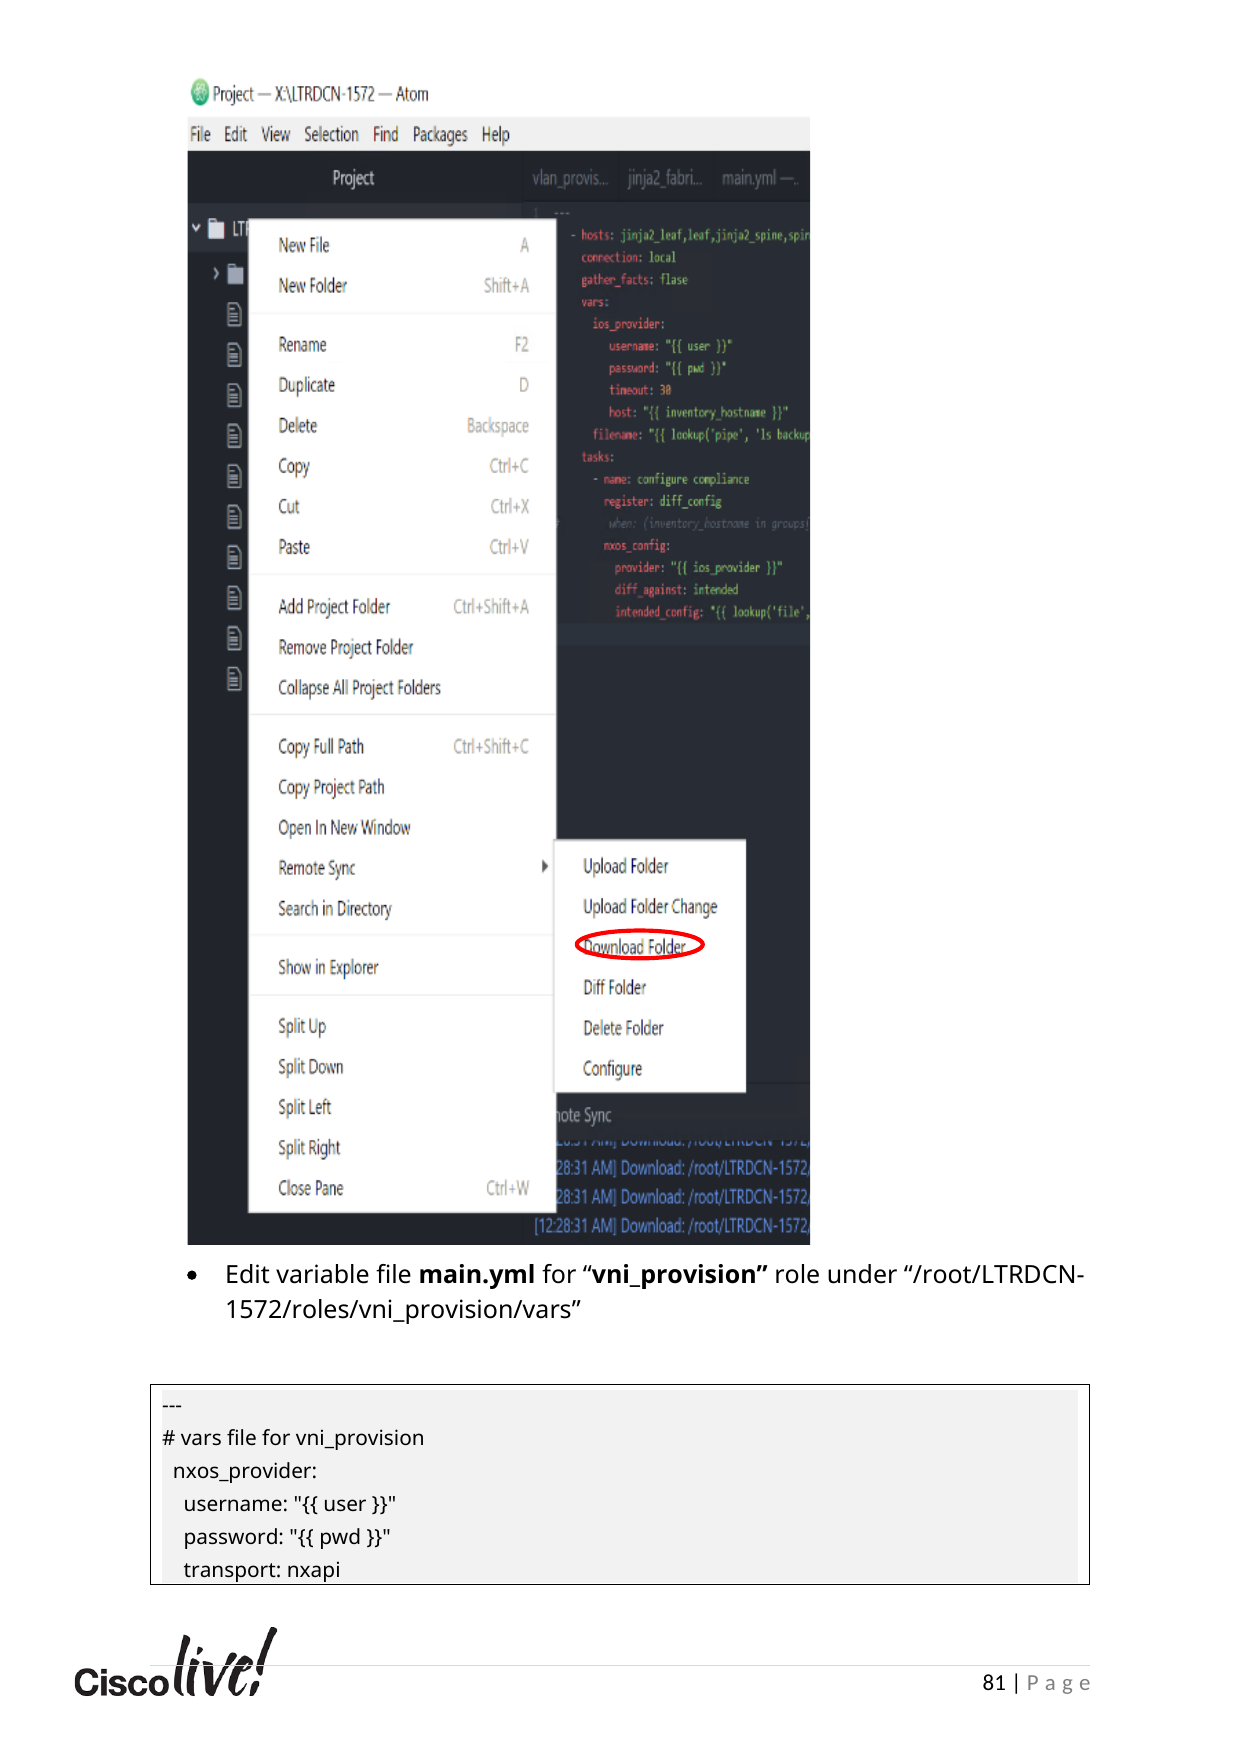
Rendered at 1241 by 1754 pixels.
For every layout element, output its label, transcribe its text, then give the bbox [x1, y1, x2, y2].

list Edit variable file main.yml for “vni_provision” role under “/root/LTRDCN-1572/roles/vni_provision/vars” [187, 1257, 1090, 1325]
picture [74, 1627, 278, 1698]
picture [187, 75, 811, 1245]
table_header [151, 1385, 1089, 1583]
